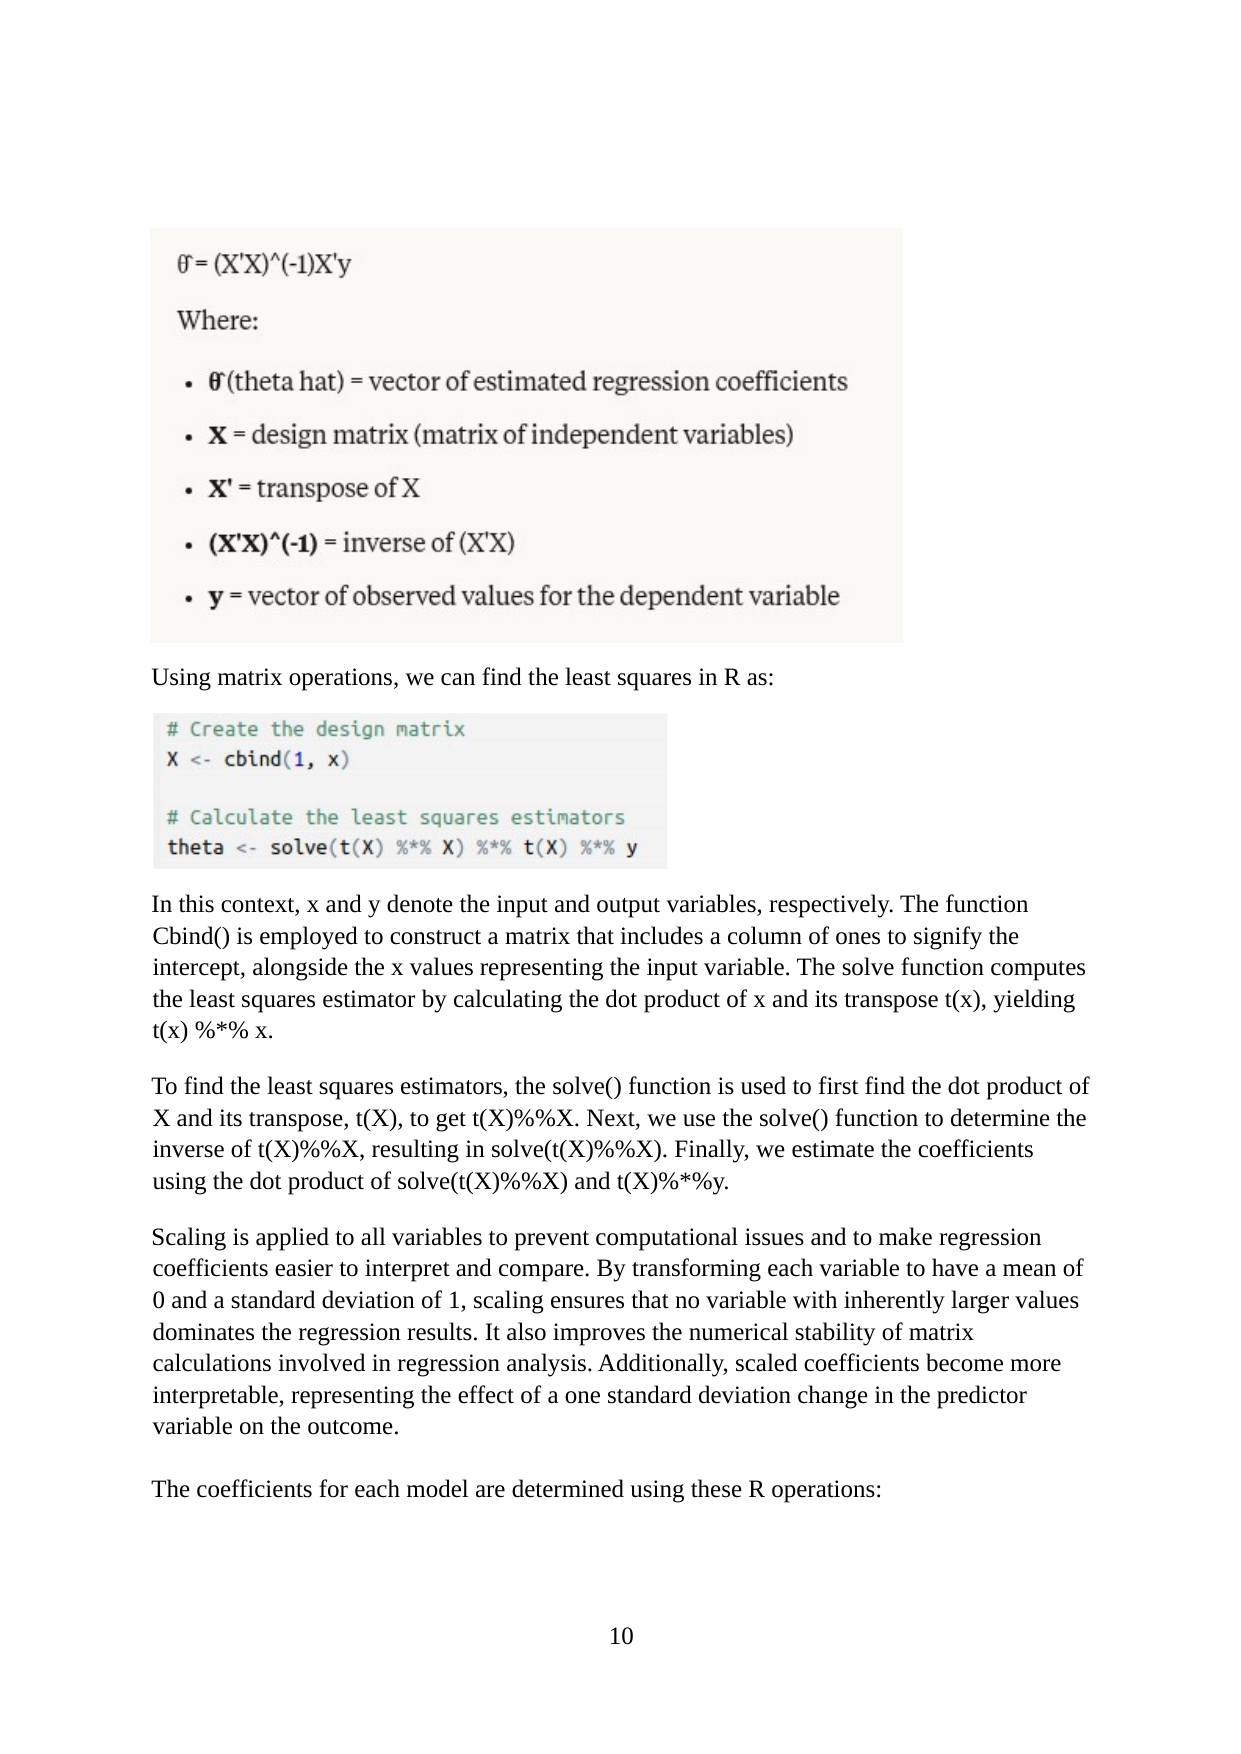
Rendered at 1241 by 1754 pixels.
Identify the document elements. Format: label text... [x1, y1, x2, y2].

text In this context, x and y denote the input and output variables, respectively. The function Cbind() is employed to construct a matrix that includes a column of ones to signify the intercept, alongside the x values representing the input variable. The solve function computes the least squares estimator by calculating the dot product of x and its transpose t(x), yielding t(x) %*% x. [151, 889, 1090, 1044]
picture [150, 228, 904, 643]
picture [153, 713, 668, 869]
text Scaling is applied to all variables to prevent computational issues and to make regression coefficients easier to interpret and compare. By transforming each variable to have a mean of 0 and a standard deviation of 1, scaling ensures that no variable with inherently larger values dominates the regression results. It also improves the numerical stability of matrix calculations involved in regression analysis. Additionally, scaled coefficients become more interpretable, representing the effect of a one standard deviation change in the predictor variable on the outcome. [151, 1222, 1090, 1440]
text The coefficients for each model are determined using these R operations: [151, 1474, 1090, 1503]
text To find the least squares estimators, the solve() function is used to first find the dot product of X and its transpose, t(X), to get t(X)%%X. Next, we use the solve() function to determine the inverse of t(X)%%X, resulting in solve(t(X)%%X). Finally, we estimate the coefficients using the dot product of solve(t(X)%%X) and t(X)%*%y. [151, 1071, 1090, 1195]
text Using matrix operations, we can find the least squares in R as: [151, 662, 1066, 691]
